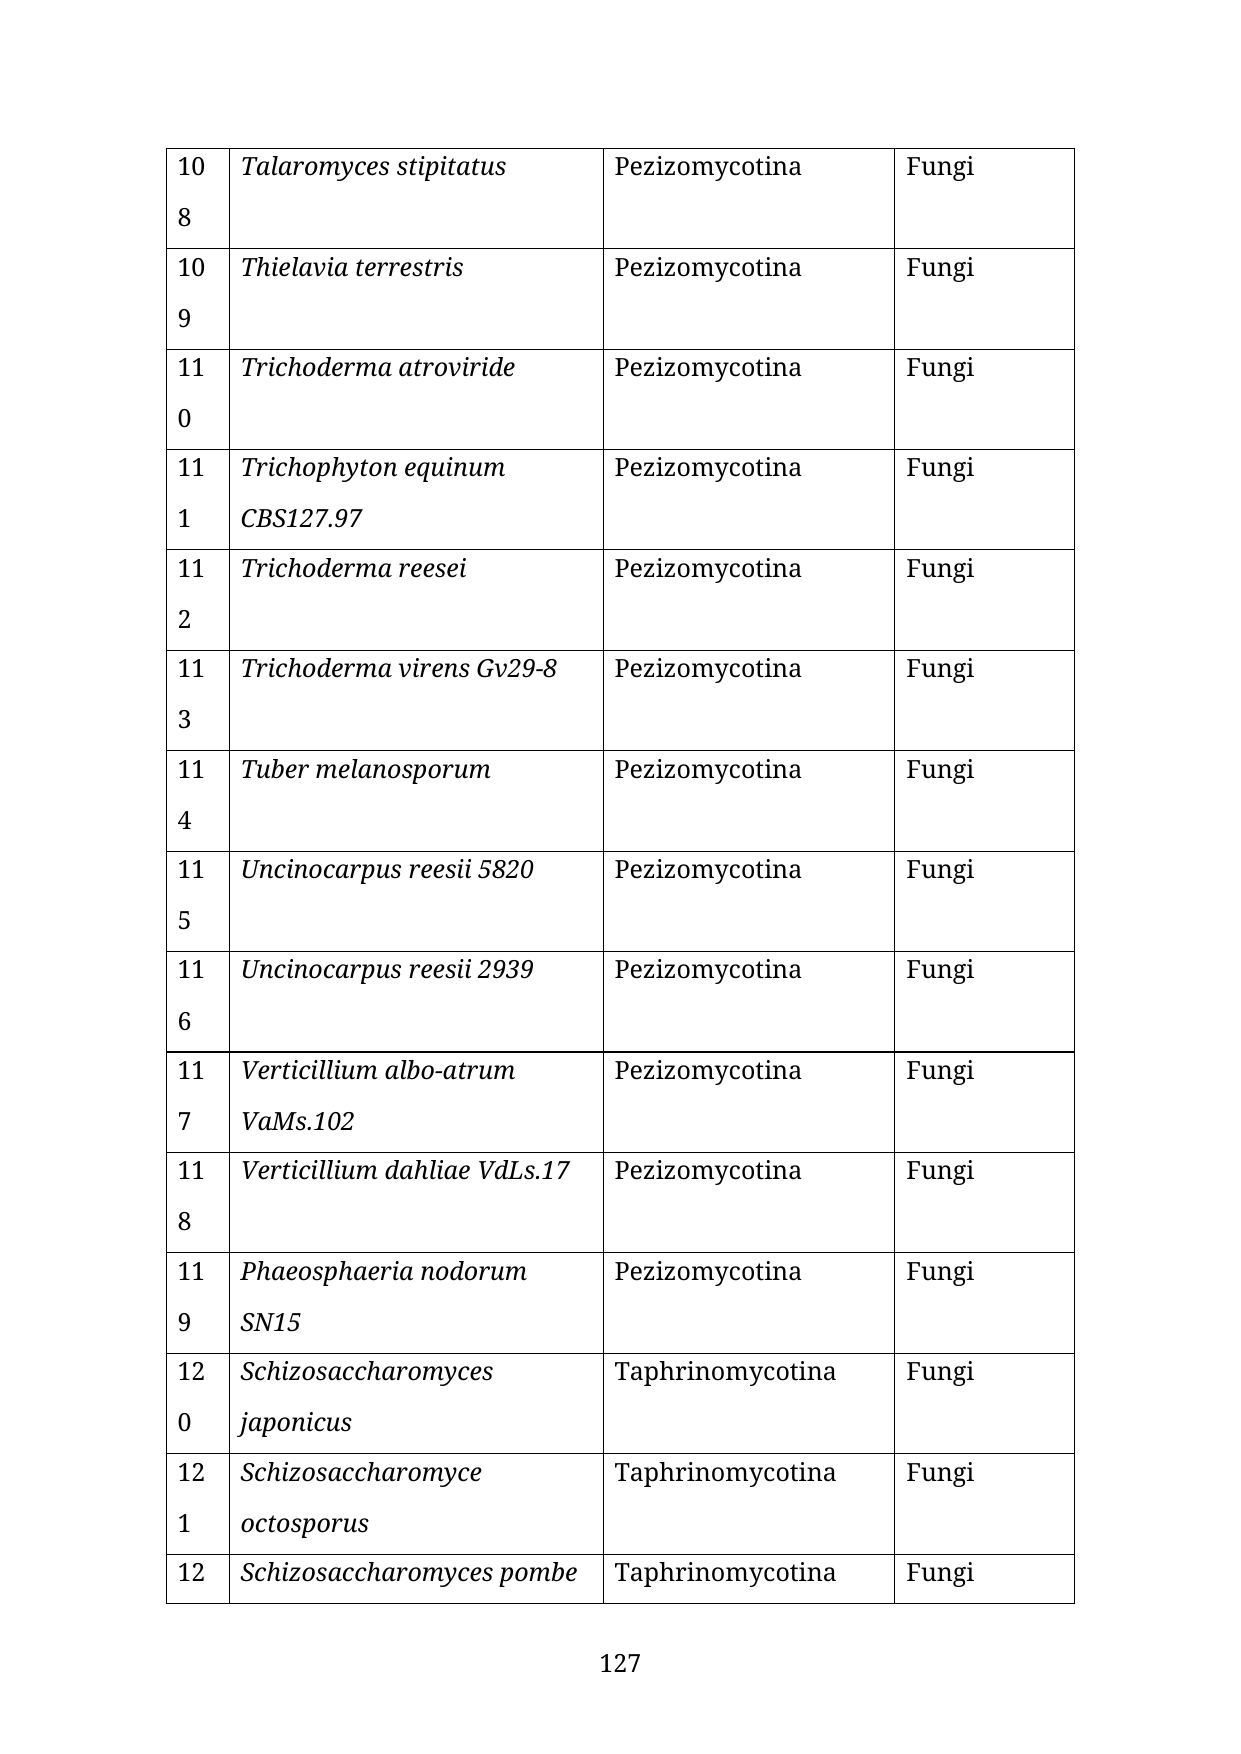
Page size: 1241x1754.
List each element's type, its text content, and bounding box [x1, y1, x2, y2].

table_cell Pezizomycotina [604, 751, 894, 851]
table_cell 112 [167, 550, 229, 650]
table_cell Fungi [895, 149, 1074, 248]
table_cell Taphrinomycotina [604, 1555, 894, 1603]
table_cell 121 [167, 1454, 229, 1553]
table_cell Pezizomycotina [604, 1053, 894, 1152]
table_cell Fungi [895, 1053, 1074, 1152]
table_cell Pezizomycotina [604, 1253, 894, 1353]
table_cell Fungi [895, 651, 1074, 750]
table_cell Fungi [895, 249, 1074, 348]
table_cell Fungi [895, 1454, 1074, 1553]
table_cell Taphrinomycotina [604, 1354, 894, 1453]
table_cell Trichoderma virens Gv29-8 [230, 651, 603, 750]
table_cell Pezizomycotina [604, 651, 894, 750]
table_cell 110 [167, 350, 229, 449]
table_cell Pezizomycotina [604, 350, 894, 449]
table_cell Fungi [895, 1253, 1074, 1353]
table_cell Pezizomycotina [604, 149, 894, 248]
table_cell 108 [167, 149, 229, 248]
table_cell Fungi [895, 450, 1074, 549]
table_cell Pezizomycotina [604, 550, 894, 650]
table_cell Uncinocarpus reesii 2939 [230, 952, 603, 1051]
table_cell Fungi [895, 952, 1074, 1051]
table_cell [230, 1555, 603, 1603]
table_cell 109 [167, 249, 229, 348]
table_cell Fungi [895, 751, 1074, 851]
table_cell 113 [167, 651, 229, 750]
table_cell 117 [167, 1053, 229, 1152]
table_cell Fungi [895, 1555, 1074, 1603]
table_cell Verticillium albo-atrum VaMs.102 [230, 1053, 603, 1152]
table_cell Fungi [895, 550, 1074, 650]
table_cell Pezizomycotina [604, 952, 894, 1051]
table_cell 116 [167, 952, 229, 1051]
table_cell Trichoderma atroviride [230, 350, 603, 449]
table_cell Thielavia terrestris [230, 249, 603, 348]
table_cell Phaeosphaeria nodorum SN15 [230, 1253, 603, 1353]
table_cell Taphrinomycotina [604, 1454, 894, 1553]
table_cell 120 [167, 1354, 229, 1453]
table_cell Fungi [895, 852, 1074, 951]
table_cell Fungi [895, 350, 1074, 449]
table_cell Fungi [895, 1354, 1074, 1453]
table_cell Uncinocarpus reesii 5820 [230, 852, 603, 951]
table_cell 111 [167, 450, 229, 549]
table_cell Schizosaccharomyces japonicus [230, 1354, 603, 1453]
table_cell 119 [167, 1253, 229, 1353]
table_cell Verticillium dahliae VdLs.17 [230, 1153, 603, 1252]
table_cell Talaromyces stipitatus [230, 149, 603, 248]
table_cell Tuber melanosporum [230, 751, 603, 851]
table_cell Fungi [895, 1153, 1074, 1252]
table_cell 118 [167, 1153, 229, 1252]
table_cell Pezizomycotina [604, 249, 894, 348]
table_cell Pezizomycotina [604, 450, 894, 549]
table_cell Pezizomycotina [604, 1153, 894, 1252]
table_cell 115 [167, 852, 229, 951]
table_cell 122 [167, 1555, 229, 1603]
table_cell Schizosaccharomyce octosporus [230, 1454, 603, 1553]
table_cell Trichophyton equinum CBS127.97 [230, 450, 603, 549]
table_cell 114 [167, 751, 229, 851]
table_cell Pezizomycotina [604, 852, 894, 951]
table_cell Trichoderma reesei [230, 550, 603, 650]
